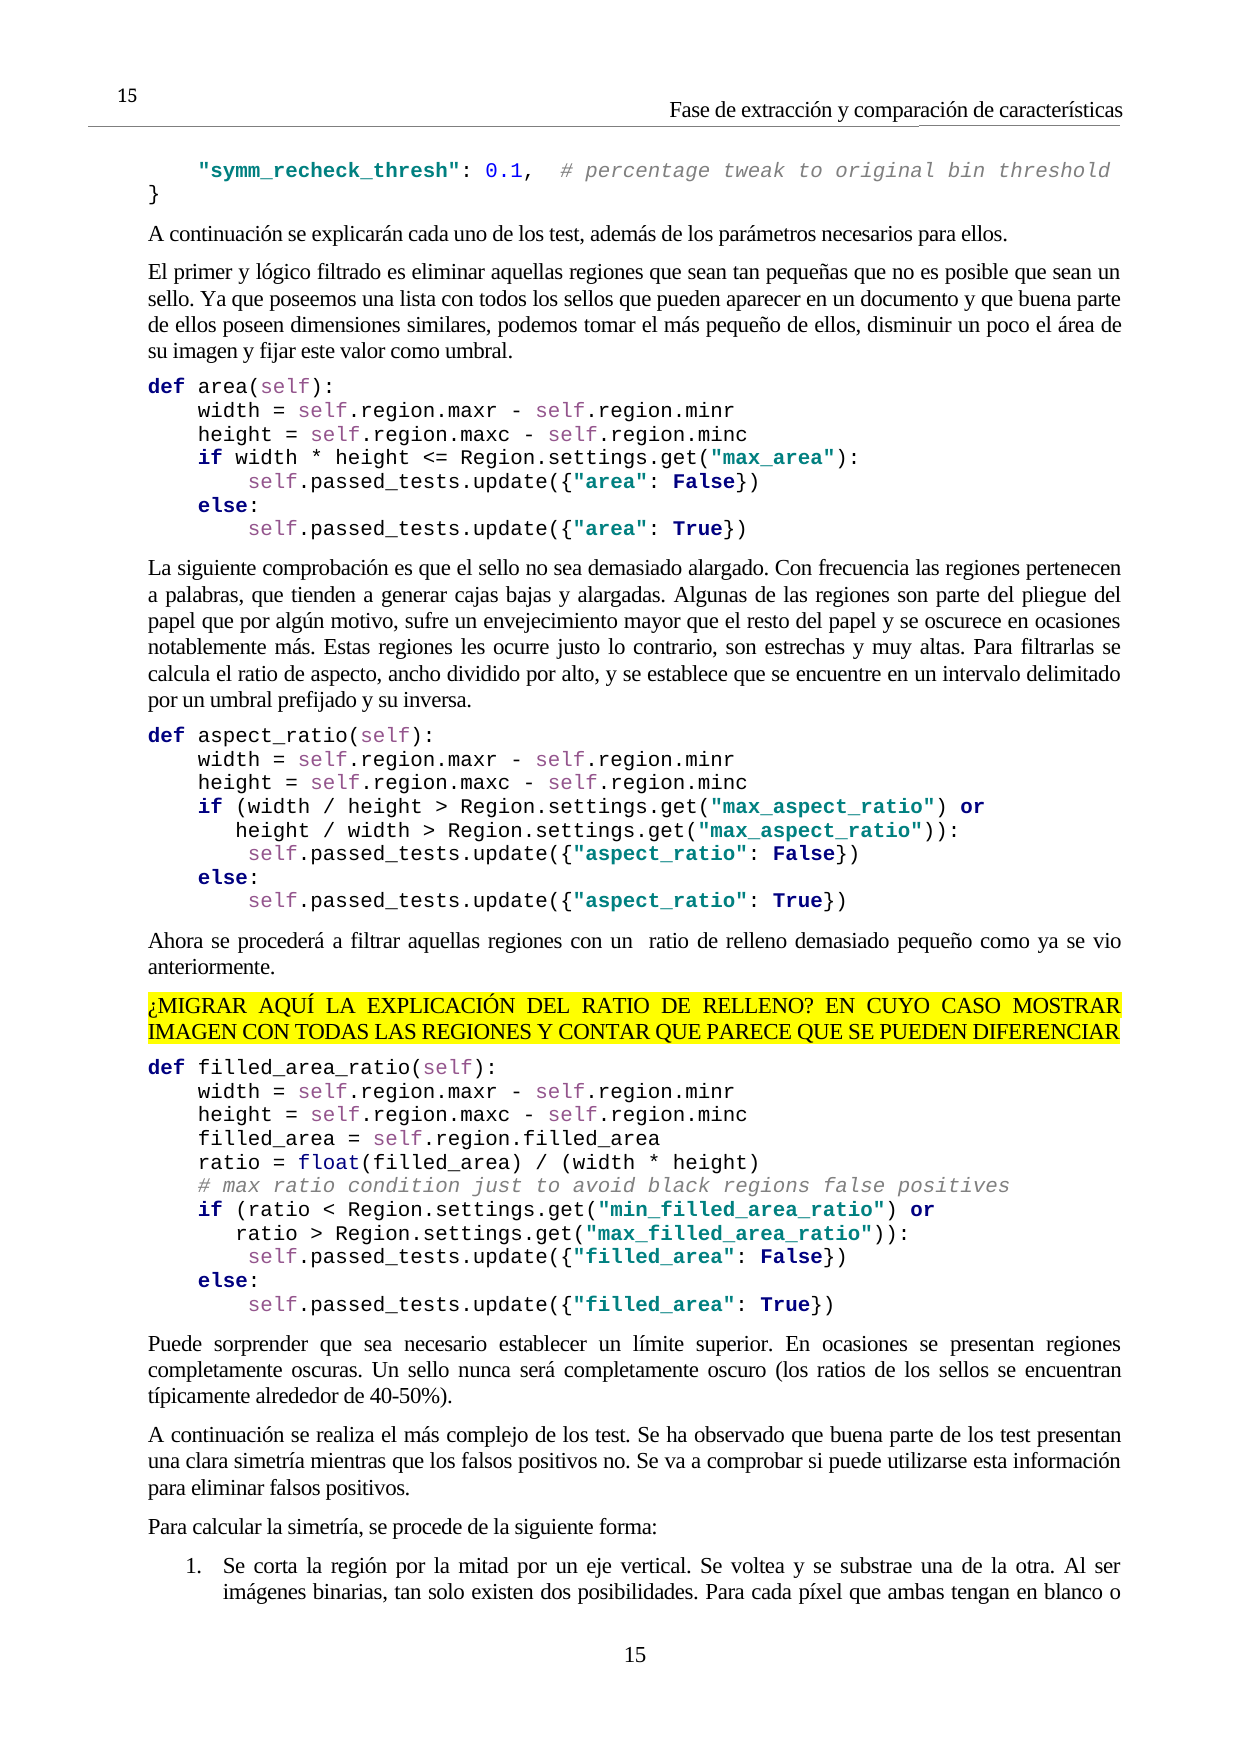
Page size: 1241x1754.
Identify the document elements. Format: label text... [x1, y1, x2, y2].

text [148, 160, 1122, 207]
text A continuación se realiza el más complejo de los test. Se ha observado que buena parte de los test presentan una clara simetría mientras que los falsos positivos no. Se va a comprobar si puede utilizarse esta información para eliminar falsos positivos. [148, 1421, 1122, 1500]
text Ahora se procederá a filtrar aquellas regiones con un ratio de relleno demasiado pequeño como ya se vio anteriormente. [148, 927, 1122, 979]
text Para calcular la simetría, se procede de la siguiente forma: [148, 1513, 1122, 1539]
text La siguiente comprobación es que el sello no sea demasiado alargado. Con frecuencia las regiones pertenecen a palabras, que tienden a generar cajas bajas y alargadas. Algunas de las regiones son parte del pliegue del papel que por algún motivo, sufre un envejecimiento mayor que el resto del papel y se oscurece en ocasiones notablemente más. Estas regiones les ocurre justo lo contrario, son estrechas y muy altas. Para filtrarlas se calcula el ratio de aspecto, ancho dividido por alto, y se establece que se encuentre en un intervalo delimitado por un umbral prefijado y su inversa. [148, 554, 1122, 712]
text El primer y lógico filtrado es eliminar aquellas regiones que sean tan pequeñas que no es posible que sean un sello. Ya que poseemos una lista con todos los sellos que pueden aparecer en un documento y que buena parte de ellos poseen dimensiones similares, podemos tomar el más pequeño de ellos, disminuir un poco el área de su imagen y fijar este valor como umbral. [148, 258, 1122, 364]
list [185, 1552, 1122, 1604]
text def area(self): width = self.region.maxr - self.region.minr height = self.region.maxc - self.region.minc if width * height <= Region.settings.get("max_area"): self.passed_tests.update({"area": False}) else: self.passed_tests.update({"area": True}) [148, 376, 1122, 542]
text def filled_area_ratio(self): width = self.region.maxr - self.region.minr height = self.region.maxc - self.region.minc filled_area = self.region.filled_area ratio = float(filled_area) / (width * height) # max ratio condition just to avoid black regions false positives if (ratio < Region.settings.get("min_filled_area_ratio") or ratio > Region.settings.get("max_filled_area_ratio")): self.passed_tests.update({"filled_area": False}) else: self.passed_tests.update({"filled_area": True}) [148, 1057, 1122, 1317]
text A continuación se explicarán cada uno de los test, además de los parámetros necesarios para ellos. [148, 219, 1122, 246]
text Puede sorprender que sea necesario establecer un límite superior. En ocasiones se presentan regiones completamente oscuras. Un sello nunca será completamente oscuro (los ratios de los sellos se encuentran típicamente alrededor de 40-50%). [148, 1330, 1122, 1409]
text def aspect_ratio(self): width = self.region.maxr - self.region.minr height = self.region.maxc - self.region.minc if (width / height > Region.settings.get("max_aspect_ratio") or height / width > Region.settings.get("max_aspect_ratio")): self.passed_tests.update({"aspect_ratio": False}) else: self.passed_tests.update({"aspect_ratio": True}) [148, 725, 1122, 914]
